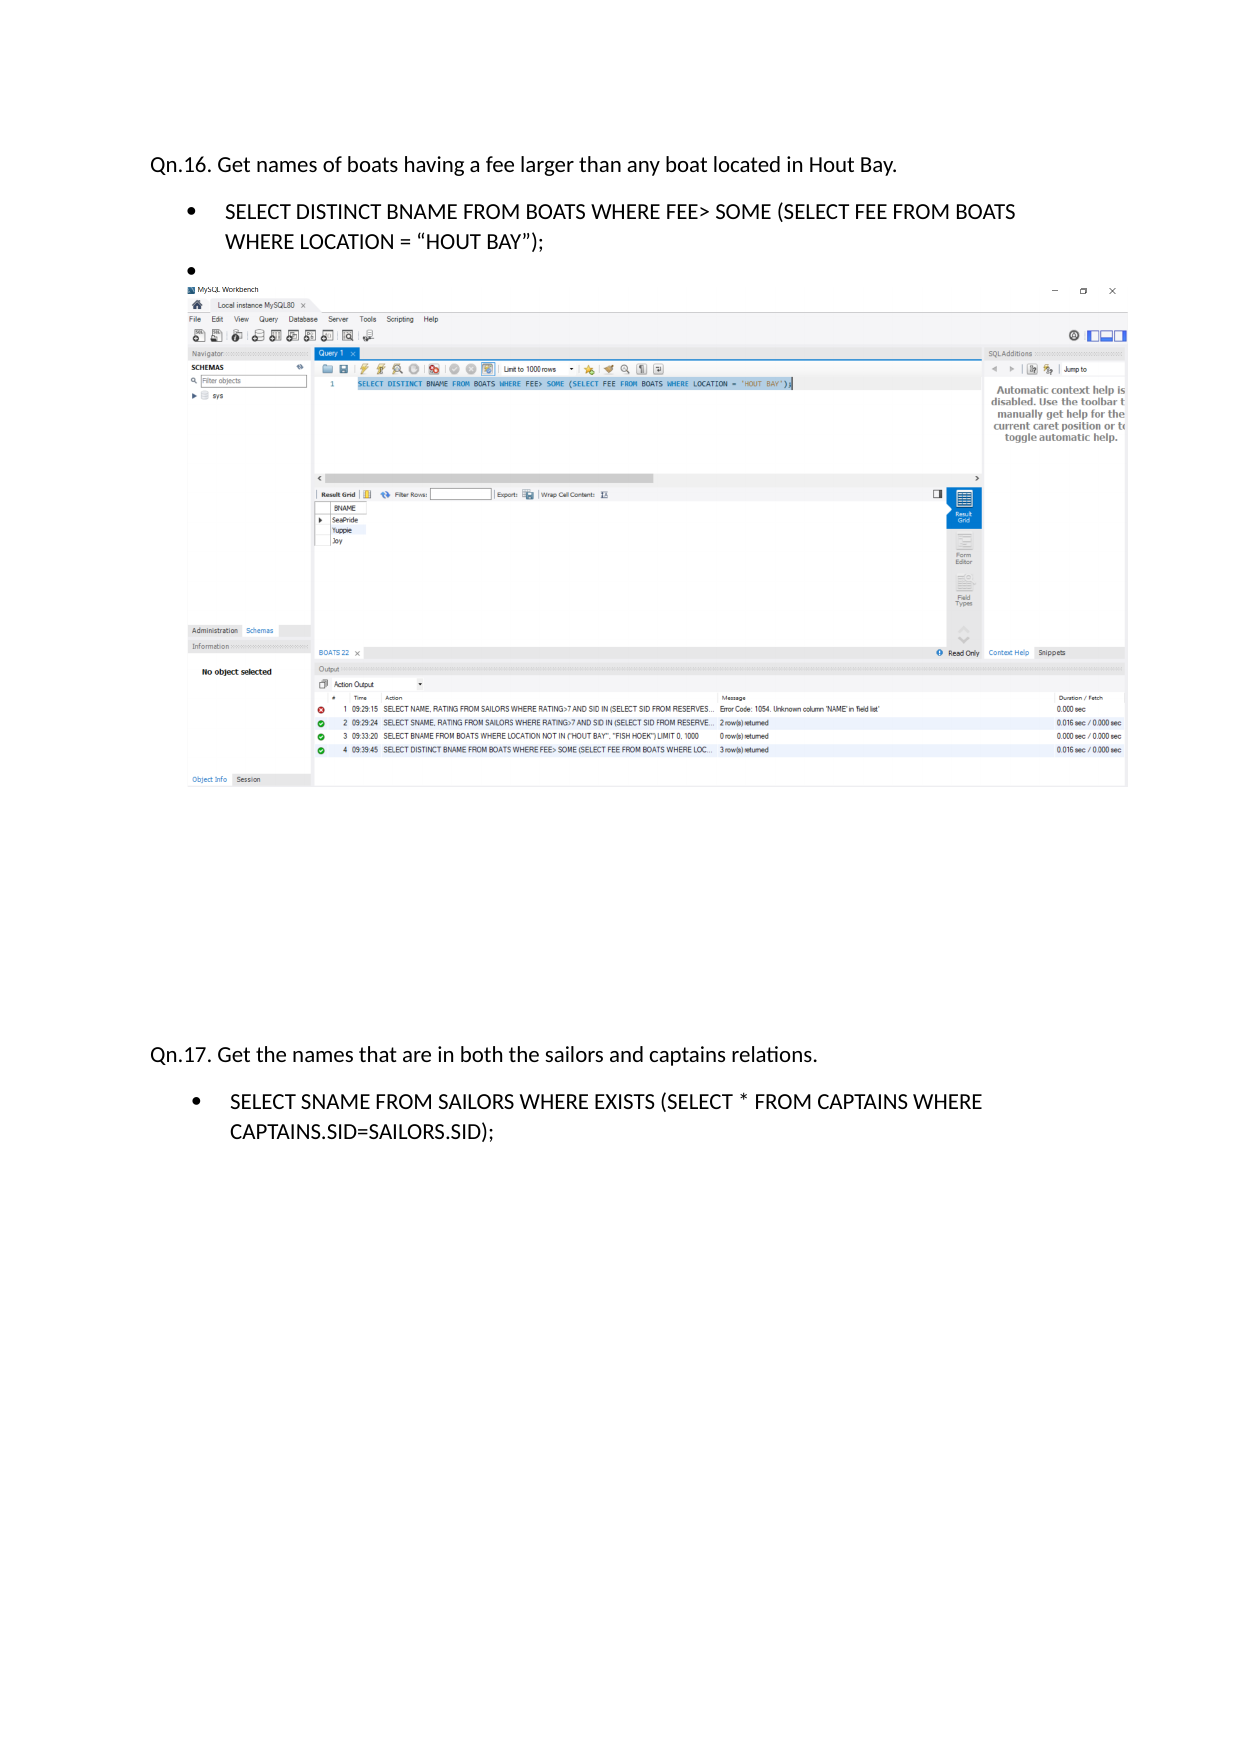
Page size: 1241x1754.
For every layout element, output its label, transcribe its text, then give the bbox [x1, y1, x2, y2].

text Qn.17. Get the names that are in both the sailors and captains relations. [150, 1040, 1090, 1068]
list SELECT DISTINCT BNAME FROM BOATS WHERE FEE> SOME (SELECT FEE FROM BOATS WHERE LOCATION = “HOUT BAY”); [187, 197, 1090, 255]
list SELECT SNAME FROM SAILORS WHERE EXISTS (SELECT * FROM CAPTAINS WHERE CAPTAINS.SID=SAILORS.SID); [192, 1087, 1090, 1145]
text Qn.16. Get names of boats having a fee larger than any boat located in Hout Bay. [150, 150, 1090, 178]
picture [187, 287, 1128, 787]
